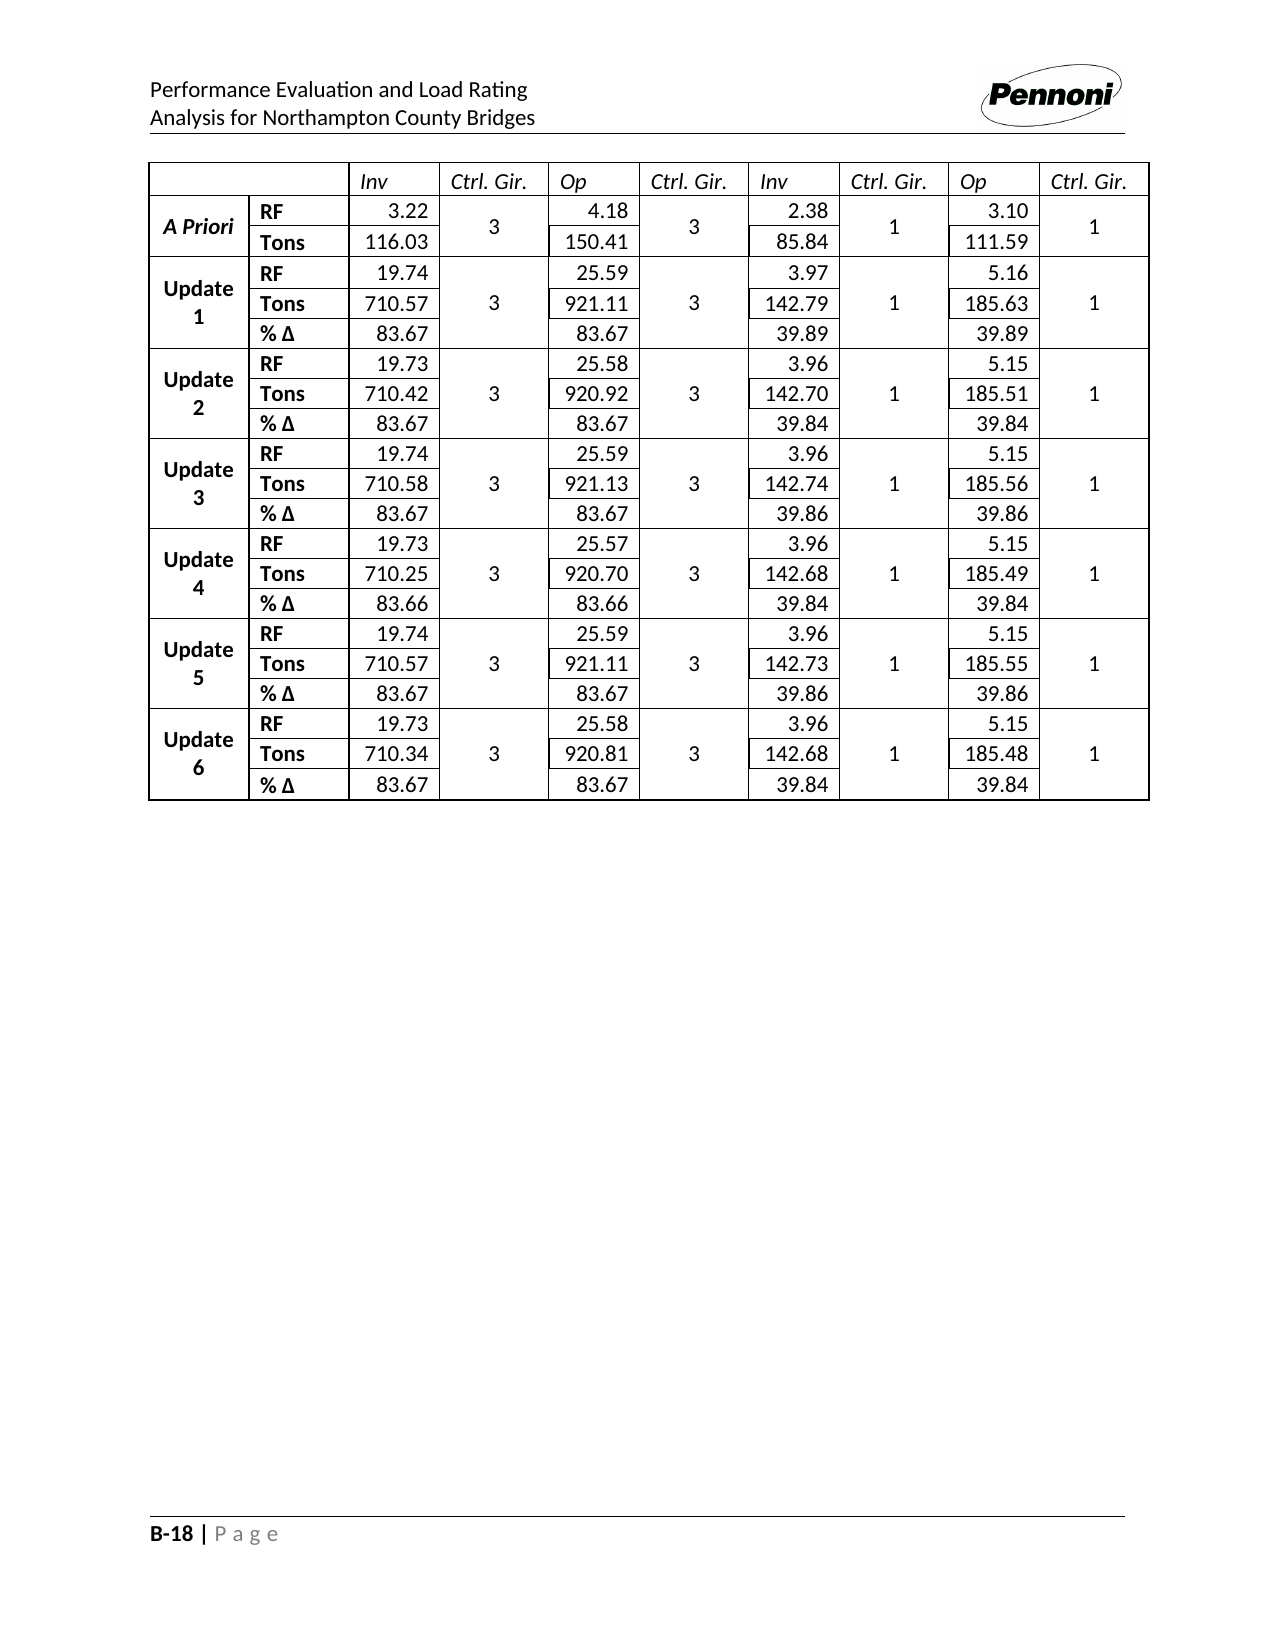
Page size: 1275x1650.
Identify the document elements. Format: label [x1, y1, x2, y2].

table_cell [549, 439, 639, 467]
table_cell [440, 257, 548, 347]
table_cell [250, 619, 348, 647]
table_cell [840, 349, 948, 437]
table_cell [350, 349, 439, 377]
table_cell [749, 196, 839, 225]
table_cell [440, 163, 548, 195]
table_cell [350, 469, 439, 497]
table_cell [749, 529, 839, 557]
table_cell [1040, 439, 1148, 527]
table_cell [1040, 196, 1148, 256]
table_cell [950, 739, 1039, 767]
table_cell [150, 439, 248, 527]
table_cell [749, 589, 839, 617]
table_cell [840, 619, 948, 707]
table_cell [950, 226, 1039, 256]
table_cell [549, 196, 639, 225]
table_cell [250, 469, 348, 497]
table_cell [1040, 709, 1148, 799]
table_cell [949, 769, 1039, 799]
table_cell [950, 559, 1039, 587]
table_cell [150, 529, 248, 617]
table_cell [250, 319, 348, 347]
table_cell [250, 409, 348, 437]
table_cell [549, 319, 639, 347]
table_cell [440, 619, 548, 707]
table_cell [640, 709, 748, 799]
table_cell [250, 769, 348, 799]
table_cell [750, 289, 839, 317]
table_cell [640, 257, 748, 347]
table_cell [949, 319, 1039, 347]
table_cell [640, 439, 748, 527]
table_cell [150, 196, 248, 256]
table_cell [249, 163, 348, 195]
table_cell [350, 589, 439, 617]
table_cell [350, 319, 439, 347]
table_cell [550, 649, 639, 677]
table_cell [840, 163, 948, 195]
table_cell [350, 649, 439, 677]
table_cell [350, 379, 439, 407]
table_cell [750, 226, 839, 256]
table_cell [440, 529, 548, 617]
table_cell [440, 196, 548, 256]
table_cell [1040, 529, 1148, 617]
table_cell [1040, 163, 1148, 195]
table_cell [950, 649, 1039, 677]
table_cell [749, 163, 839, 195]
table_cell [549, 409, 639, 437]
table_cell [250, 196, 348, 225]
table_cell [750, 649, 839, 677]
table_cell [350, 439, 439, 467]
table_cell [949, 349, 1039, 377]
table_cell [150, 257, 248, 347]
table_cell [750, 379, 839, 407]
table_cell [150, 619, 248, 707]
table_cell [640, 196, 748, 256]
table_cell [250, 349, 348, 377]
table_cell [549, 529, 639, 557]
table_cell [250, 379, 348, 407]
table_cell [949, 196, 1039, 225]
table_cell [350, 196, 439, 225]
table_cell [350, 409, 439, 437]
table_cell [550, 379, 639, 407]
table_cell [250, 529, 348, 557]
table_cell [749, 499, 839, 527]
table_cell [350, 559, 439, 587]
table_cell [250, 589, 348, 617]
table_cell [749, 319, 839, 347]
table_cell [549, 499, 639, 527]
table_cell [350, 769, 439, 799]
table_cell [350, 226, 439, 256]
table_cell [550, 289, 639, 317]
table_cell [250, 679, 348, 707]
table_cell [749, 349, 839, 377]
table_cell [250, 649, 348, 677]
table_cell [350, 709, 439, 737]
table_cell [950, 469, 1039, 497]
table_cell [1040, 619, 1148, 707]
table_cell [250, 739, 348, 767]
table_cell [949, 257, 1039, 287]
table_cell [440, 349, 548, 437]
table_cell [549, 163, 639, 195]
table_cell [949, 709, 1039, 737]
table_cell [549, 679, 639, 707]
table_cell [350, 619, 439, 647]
picture [976, 61, 1125, 132]
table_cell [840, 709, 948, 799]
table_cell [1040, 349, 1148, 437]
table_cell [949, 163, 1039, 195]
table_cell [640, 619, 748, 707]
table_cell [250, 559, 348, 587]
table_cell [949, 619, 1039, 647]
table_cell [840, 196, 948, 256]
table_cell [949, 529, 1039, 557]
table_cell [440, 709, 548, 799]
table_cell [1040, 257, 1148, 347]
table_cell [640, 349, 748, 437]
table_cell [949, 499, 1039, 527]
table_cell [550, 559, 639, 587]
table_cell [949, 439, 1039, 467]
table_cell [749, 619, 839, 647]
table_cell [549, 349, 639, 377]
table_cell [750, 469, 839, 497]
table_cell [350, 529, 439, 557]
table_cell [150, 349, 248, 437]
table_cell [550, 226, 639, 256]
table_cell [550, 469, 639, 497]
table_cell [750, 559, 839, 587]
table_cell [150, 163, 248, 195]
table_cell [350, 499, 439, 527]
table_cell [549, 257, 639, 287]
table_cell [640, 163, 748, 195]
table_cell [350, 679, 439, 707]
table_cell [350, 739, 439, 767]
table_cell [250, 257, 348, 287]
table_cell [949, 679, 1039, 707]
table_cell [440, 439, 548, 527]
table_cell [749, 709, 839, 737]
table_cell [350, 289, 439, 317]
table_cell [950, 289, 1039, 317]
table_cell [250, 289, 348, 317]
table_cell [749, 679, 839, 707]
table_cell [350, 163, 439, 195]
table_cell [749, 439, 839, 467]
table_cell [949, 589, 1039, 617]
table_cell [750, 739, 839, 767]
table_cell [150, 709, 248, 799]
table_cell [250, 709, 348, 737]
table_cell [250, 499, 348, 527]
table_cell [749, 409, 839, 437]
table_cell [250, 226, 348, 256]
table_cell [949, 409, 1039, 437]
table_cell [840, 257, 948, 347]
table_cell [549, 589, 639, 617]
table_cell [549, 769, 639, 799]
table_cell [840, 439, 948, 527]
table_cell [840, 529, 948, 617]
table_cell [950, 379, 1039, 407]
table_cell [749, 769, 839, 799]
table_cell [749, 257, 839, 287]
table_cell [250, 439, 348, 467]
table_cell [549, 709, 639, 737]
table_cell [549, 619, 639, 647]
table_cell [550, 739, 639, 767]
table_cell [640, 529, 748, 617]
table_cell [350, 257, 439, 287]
